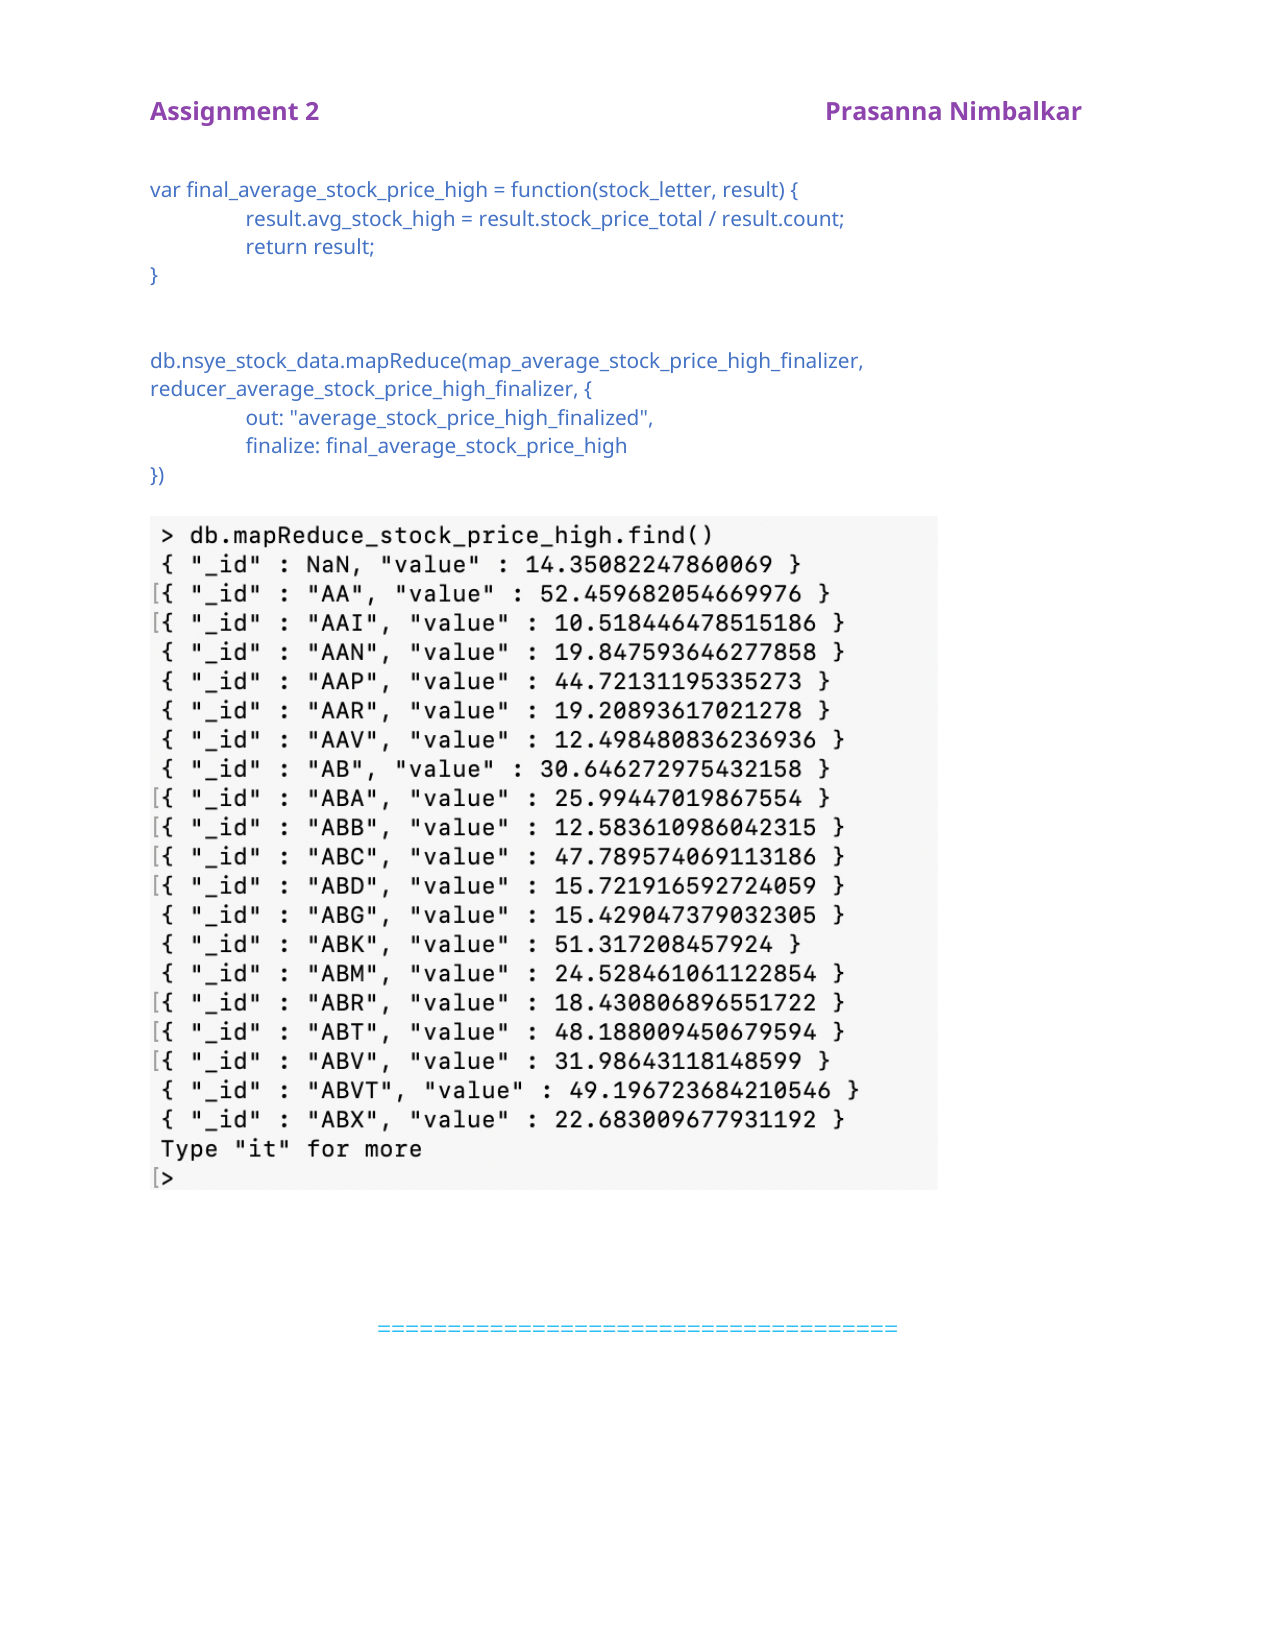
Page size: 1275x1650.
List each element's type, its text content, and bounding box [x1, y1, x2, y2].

text } [150, 261, 1125, 289]
text result.avg_stock_high = result.stock_price_total / result.count; [150, 204, 1125, 232]
text out: "average_stock_price_high_finalized", [150, 403, 1125, 431]
text db.nsye_stock_data.mapReduce(map_average_stock_price_high_finalizer, reducer_average_stock_price_high_finalizer, { [150, 346, 1125, 403]
text finalize: final_average_stock_price_high [150, 431, 1125, 460]
text return result; [150, 232, 1125, 261]
text var final_average_stock_price_high = function(stock_letter, result) { [150, 175, 1125, 204]
text }) [150, 460, 1125, 488]
text ===================================== [150, 1314, 1125, 1343]
picture [150, 516, 938, 1190]
